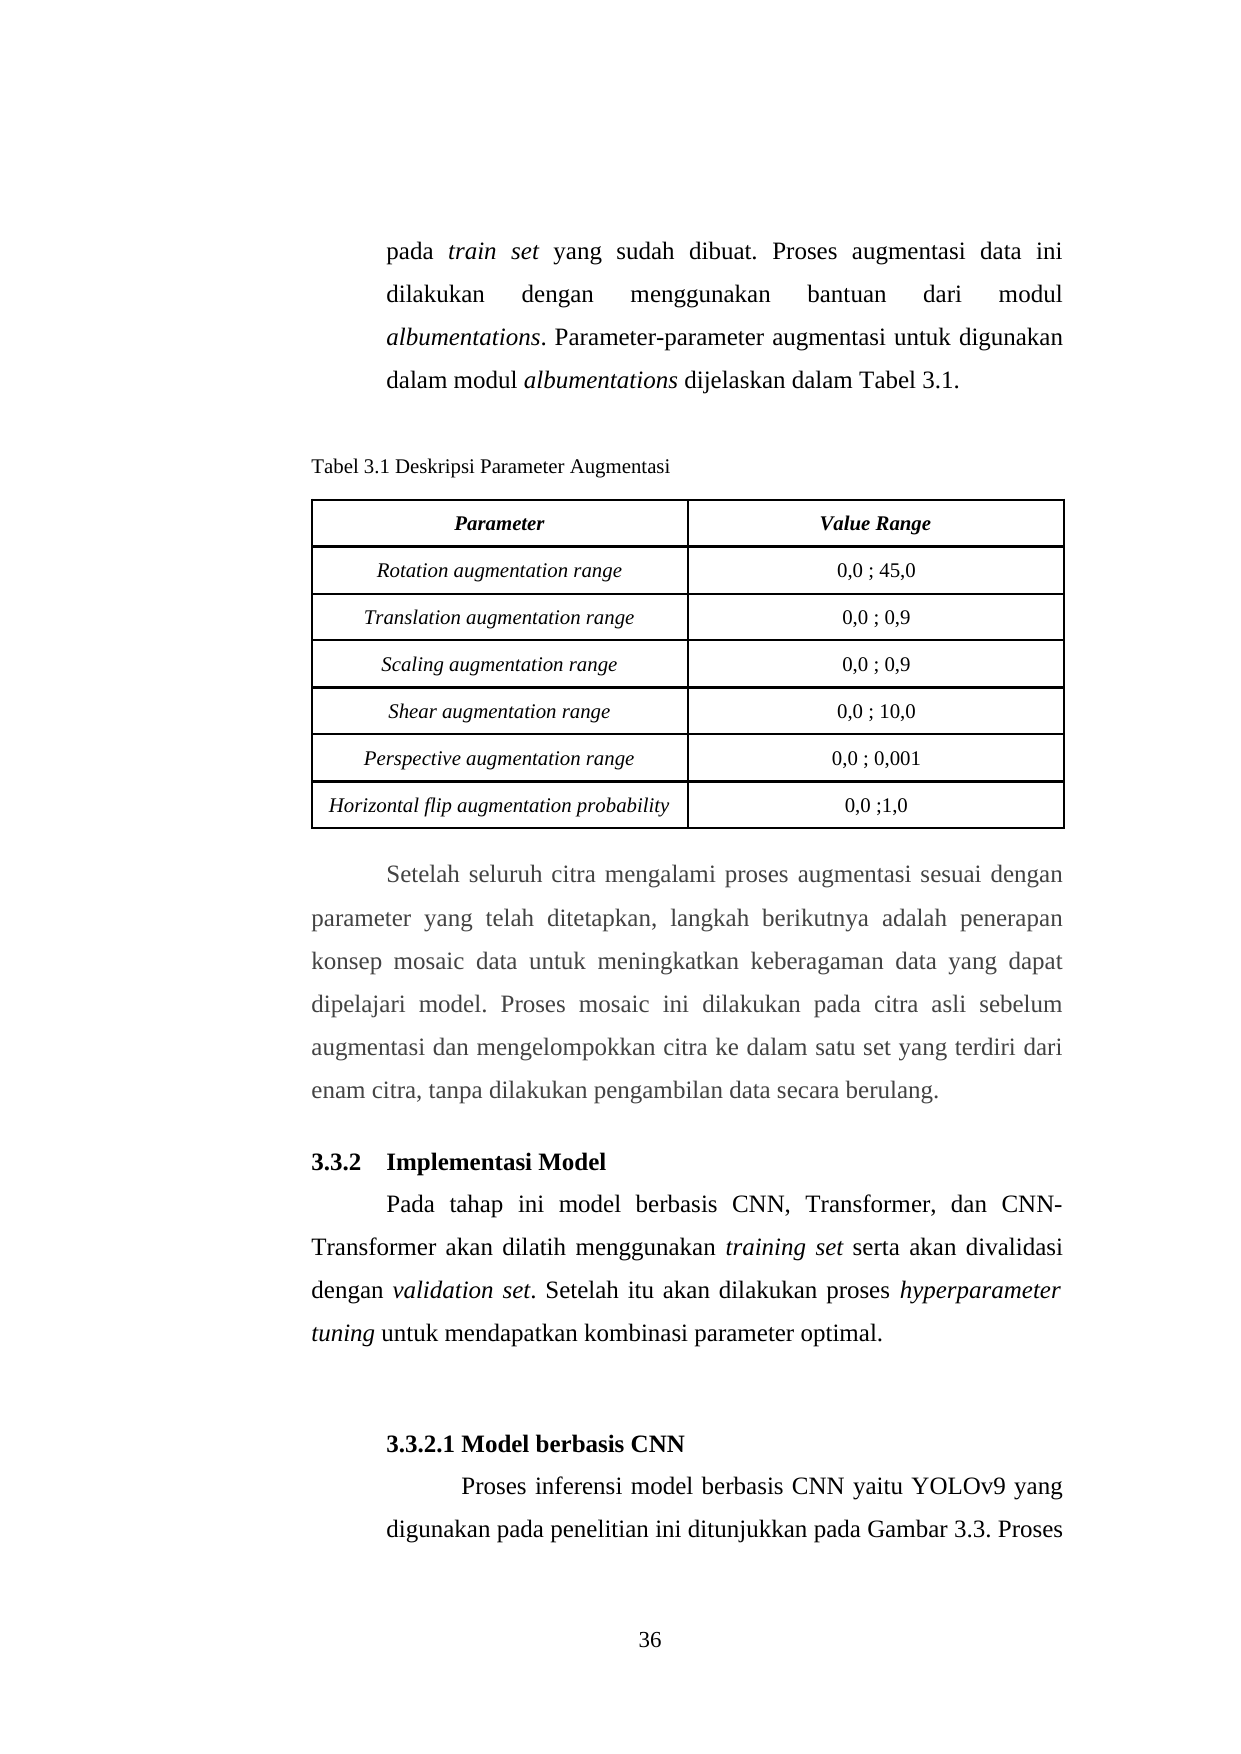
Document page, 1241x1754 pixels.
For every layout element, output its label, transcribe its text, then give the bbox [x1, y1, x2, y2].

table_cell Rotation augmentation range [313, 548, 687, 592]
table_header Parameter [313, 501, 687, 545]
table_cell Shear augmentation range [313, 689, 687, 733]
table_cell 0,0 ; 10,0 [689, 689, 1063, 733]
table_cell Horizontal flip augmentation probability [313, 783, 687, 827]
table_cell 0,0 ; 0,9 [689, 595, 1063, 639]
table_cell Scaling augmentation range [313, 641, 687, 686]
table_cell 0,0 ; 45,0 [689, 548, 1063, 592]
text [386, 236, 1063, 394]
text Pada tahap ini model berbasis CNN, Transformer, dan CNN-Transformer akan dilatih menggunakan training set serta akan divalidasi dengan validation set. Setelah itu akan dilakukan proses hyperparameter tuning untuk mendapatkan kombinasi parameter optimal. [311, 1189, 1063, 1347]
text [386, 1471, 1063, 1543]
text Setelah seluruh citra mengalami proses augmentasi sesuai dengan parameter yang telah ditetapkan, langkah berikutnya adalah penerapan konsep mosaic data untuk meningkatkan keberagaman data yang dapat dipelajari model. Proses mosaic ini dilakukan pada citra asli sebelum augmentasi dan mengelompokkan citra ke dalam satu set yang terdiri dari enam citra, tanpa dilakukan pengambilan data secara berulang. [311, 859, 1063, 1104]
subtitle 3.3.2.1 Model berbasis CNN [386, 1429, 1063, 1458]
table_header Value Range [689, 501, 1063, 545]
table_cell 0,0 ; 0,9 [689, 641, 1063, 686]
table_cell 0,0 ;1,0 [689, 783, 1063, 827]
table_cell 0,0 ; 0,001 [689, 735, 1063, 780]
table_cell Translation augmentation range [313, 595, 687, 639]
subtitle 3.3.2 Implementasi Model [236, 1147, 1063, 1176]
table_cell Perspective augmentation range [313, 735, 687, 780]
